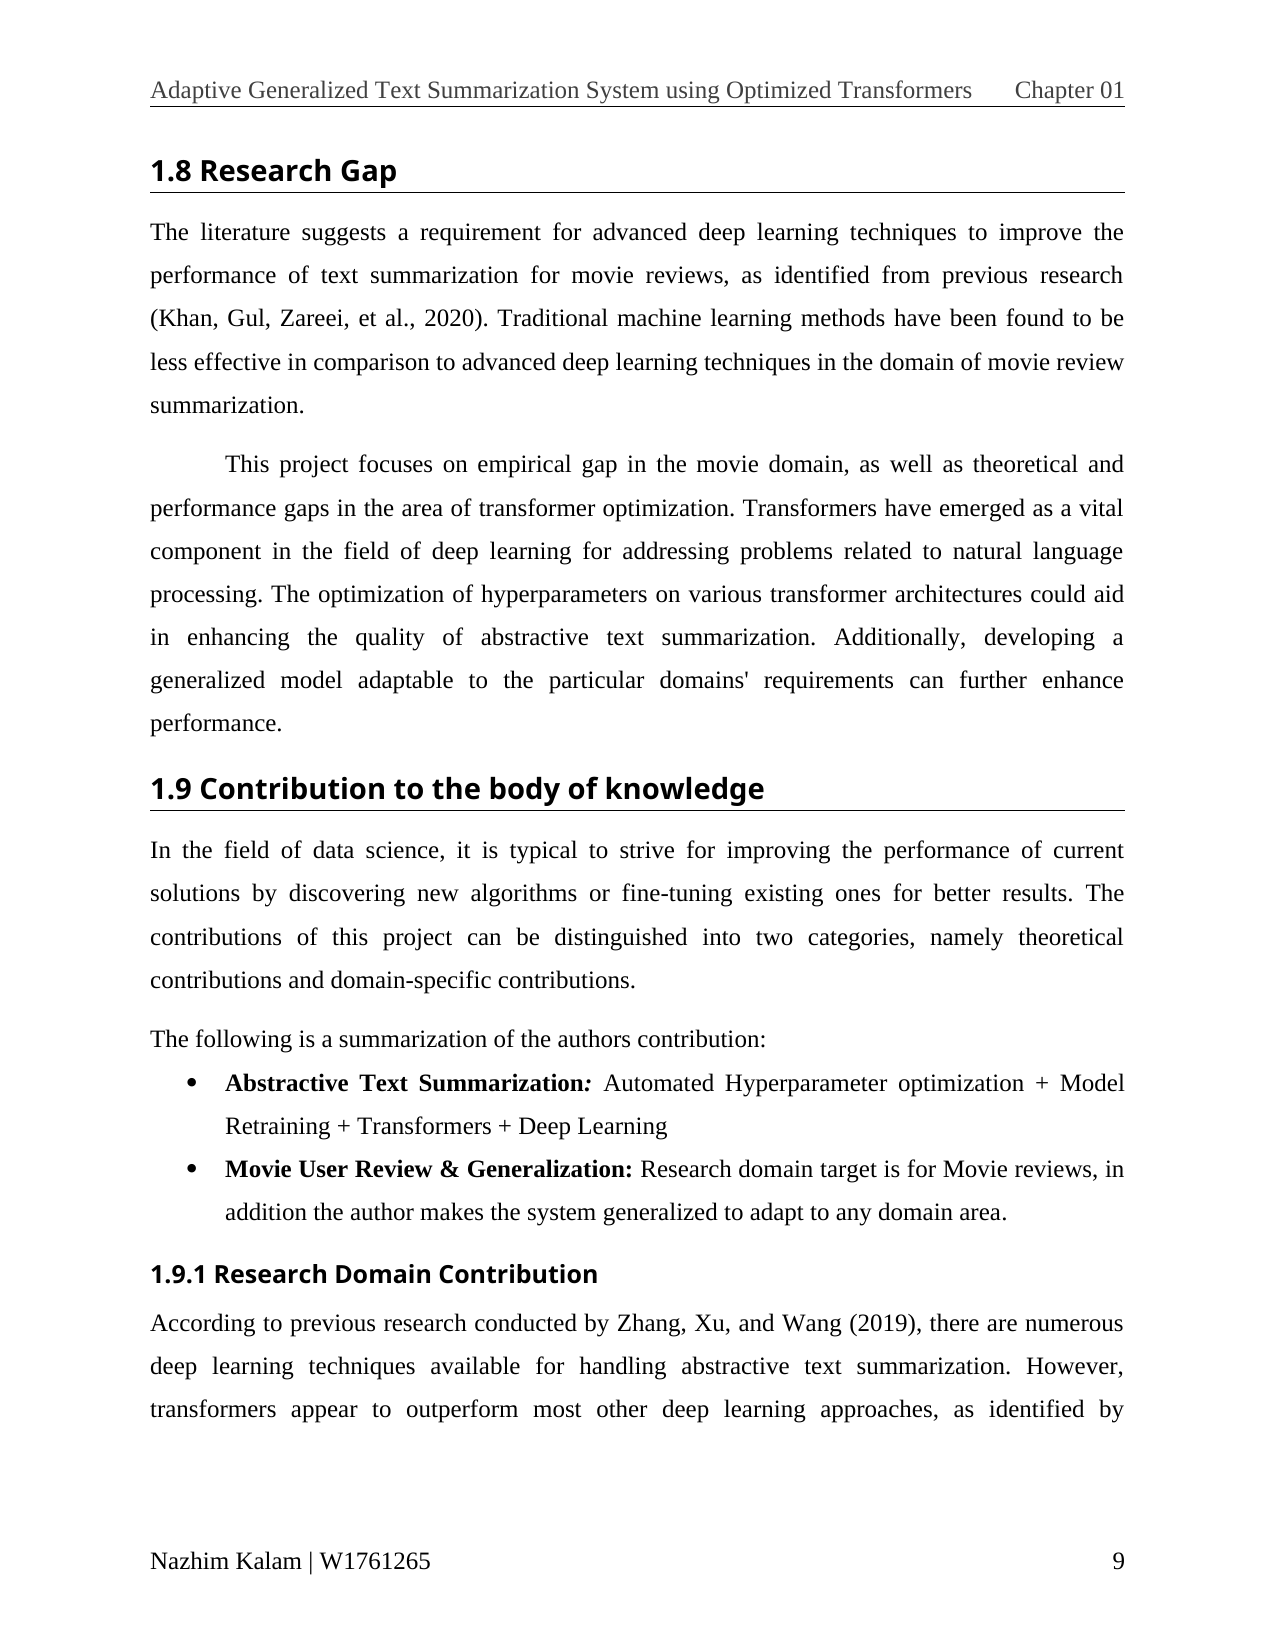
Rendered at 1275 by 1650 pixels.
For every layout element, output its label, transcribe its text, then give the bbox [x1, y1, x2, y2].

text The following is a summarization of the authors contribution: [150, 1024, 1125, 1053]
subtitle 1.9 Contribution to the body of knowledge [150, 768, 1125, 810]
text This project focuses on empirical gap in the movie domain, as well as theoretical and performance gaps in the area of transformer optimization. Transformers have emerged as a vital component in the field of deep learning for addressing problems related to natural language processing. The optimization of hyperparameters on various transformer architectures could aid in enhancing the quality of abstractive text summarization. Additionally, developing a generalized model adaptable to the particular domains' requirements can further enhance performance. [150, 449, 1125, 737]
subtitle 1.8 Research Gap [150, 150, 1125, 192]
subtitle 1.9.1 Research Domain Contribution [150, 1257, 1125, 1291]
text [150, 1308, 1125, 1423]
text The literature suggests a requirement for advanced deep learning techniques to improve the performance of text summarization for movie reviews, as identified from previous research (Khan, Gul, Zareei, et al., 2020). Traditional machine learning methods have been found to be less effective in comparison to advanced deep learning techniques in the domain of movie review summarization. [150, 217, 1125, 418]
list Abstractive Text Summarization: Automated Hyperparameter optimization + Model Retraining + Transformers + Deep Learning [187, 1068, 1125, 1139]
list Movie User Review & Generalization: Research domain target is for Movie reviews, in addition the author makes the system generalized to adapt to any domain area. [187, 1154, 1125, 1226]
text In the field of data science, it is typical to strive for improving the performance of current solutions by discovering new algorithms or fine-tuning existing ones for better results. The contributions of this project can be distinguished into two categories, namely theoretical contributions and domain-specific contributions. [150, 835, 1125, 993]
